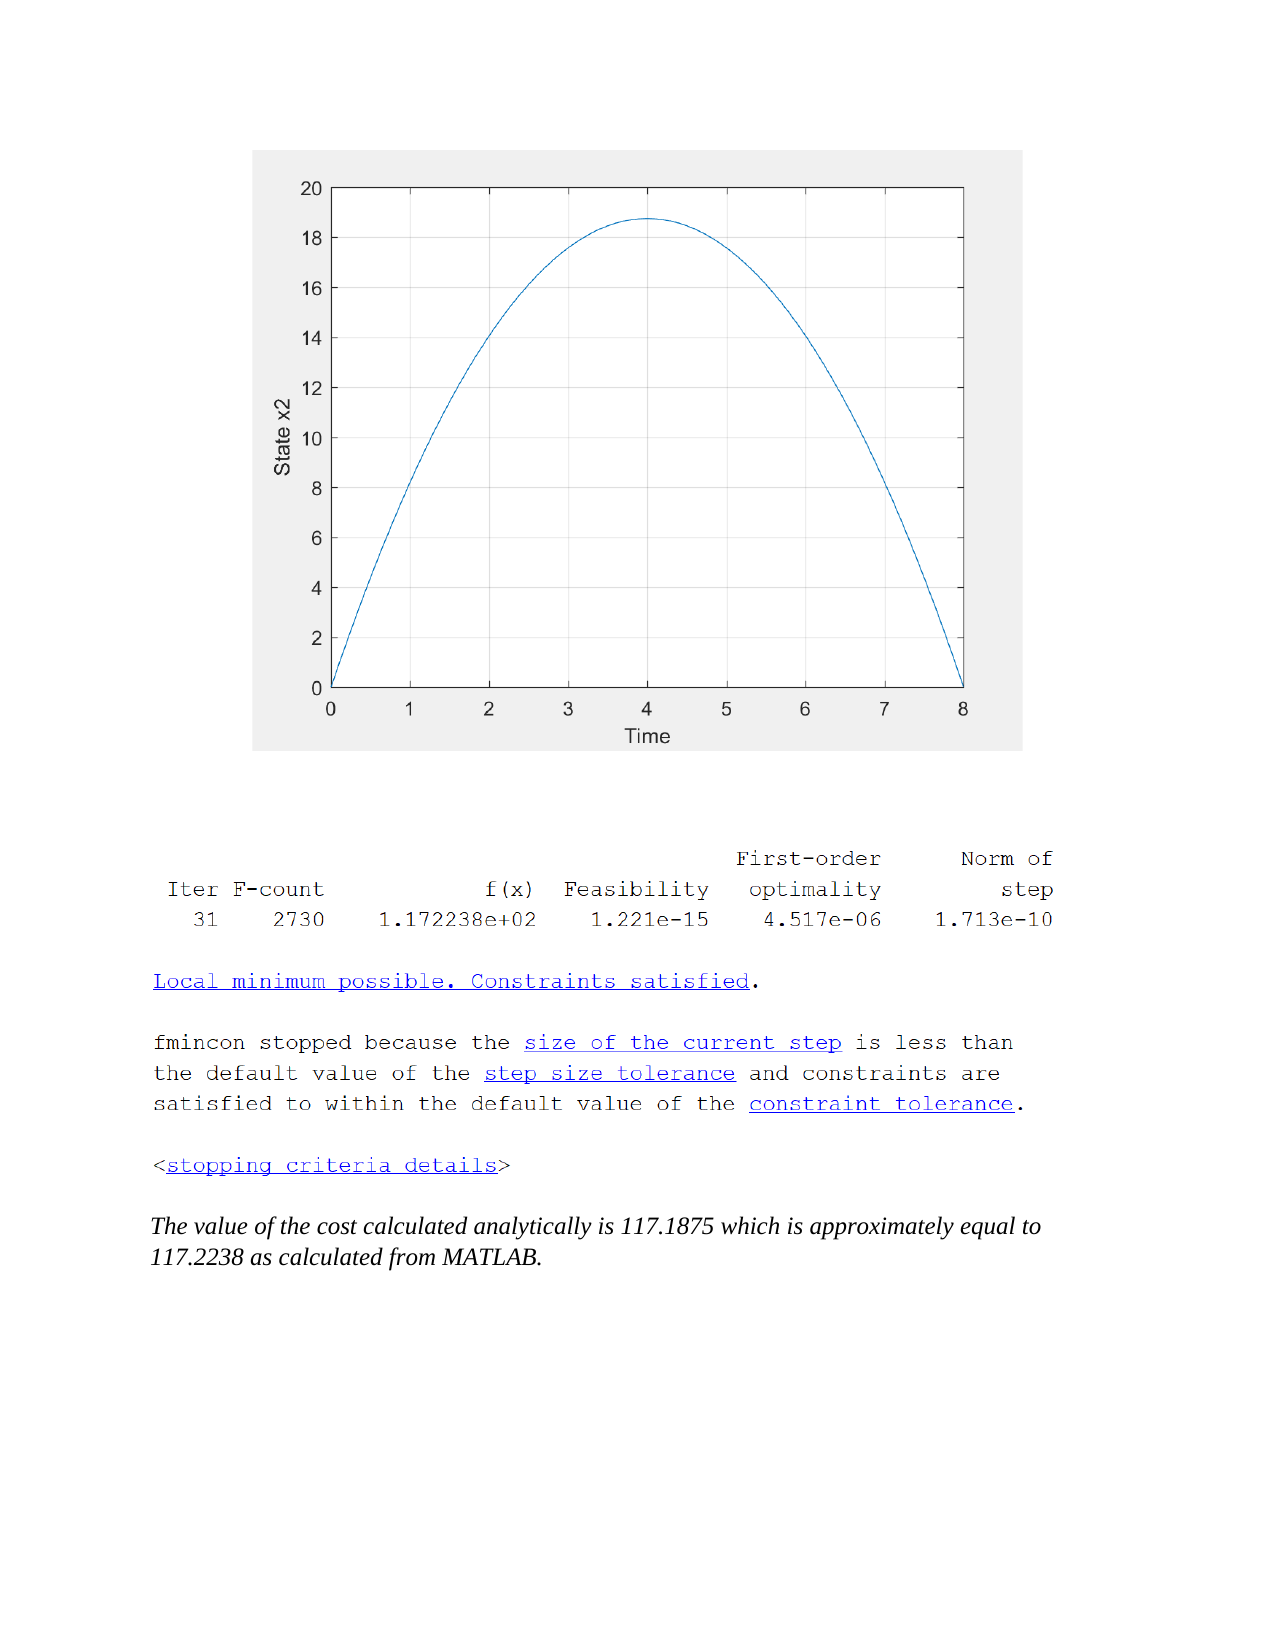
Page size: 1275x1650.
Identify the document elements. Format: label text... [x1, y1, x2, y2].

picture [150, 815, 1125, 1192]
text The value of the cost calculated analytically is 117.1875 which is approximately equal to 117.2238 as calculated from MATLAB. [150, 1211, 1125, 1271]
picture [252, 150, 1023, 751]
